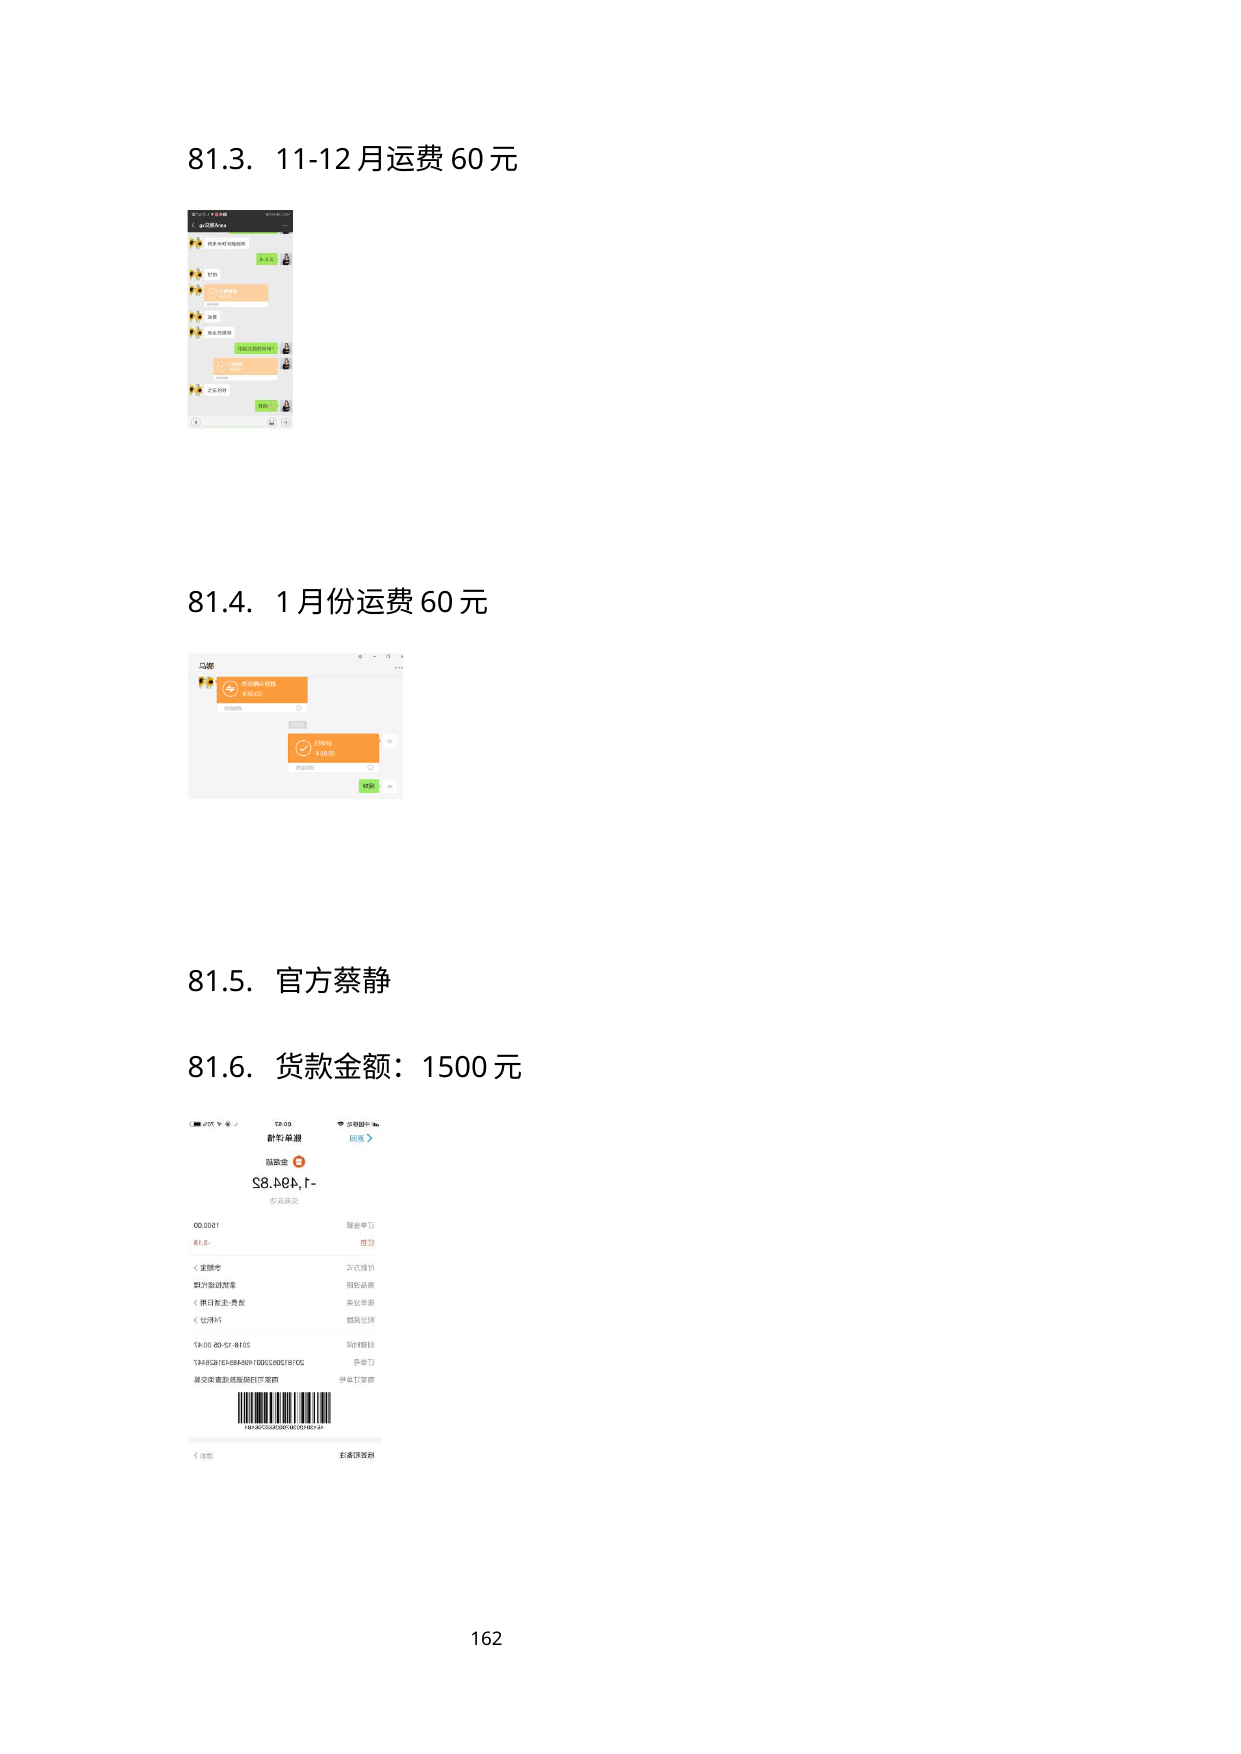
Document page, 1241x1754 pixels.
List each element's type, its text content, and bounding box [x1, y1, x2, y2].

subtitle 11-12月运费60元 [187, 124, 1053, 189]
picture [187, 1118, 382, 1465]
subtitle 1月份运费60元 [187, 568, 1053, 633]
picture [187, 210, 293, 429]
subtitle 官方蔡静 [187, 946, 1053, 1011]
picture [187, 653, 404, 799]
subtitle 货款金额：1500元 [187, 1032, 1053, 1097]
